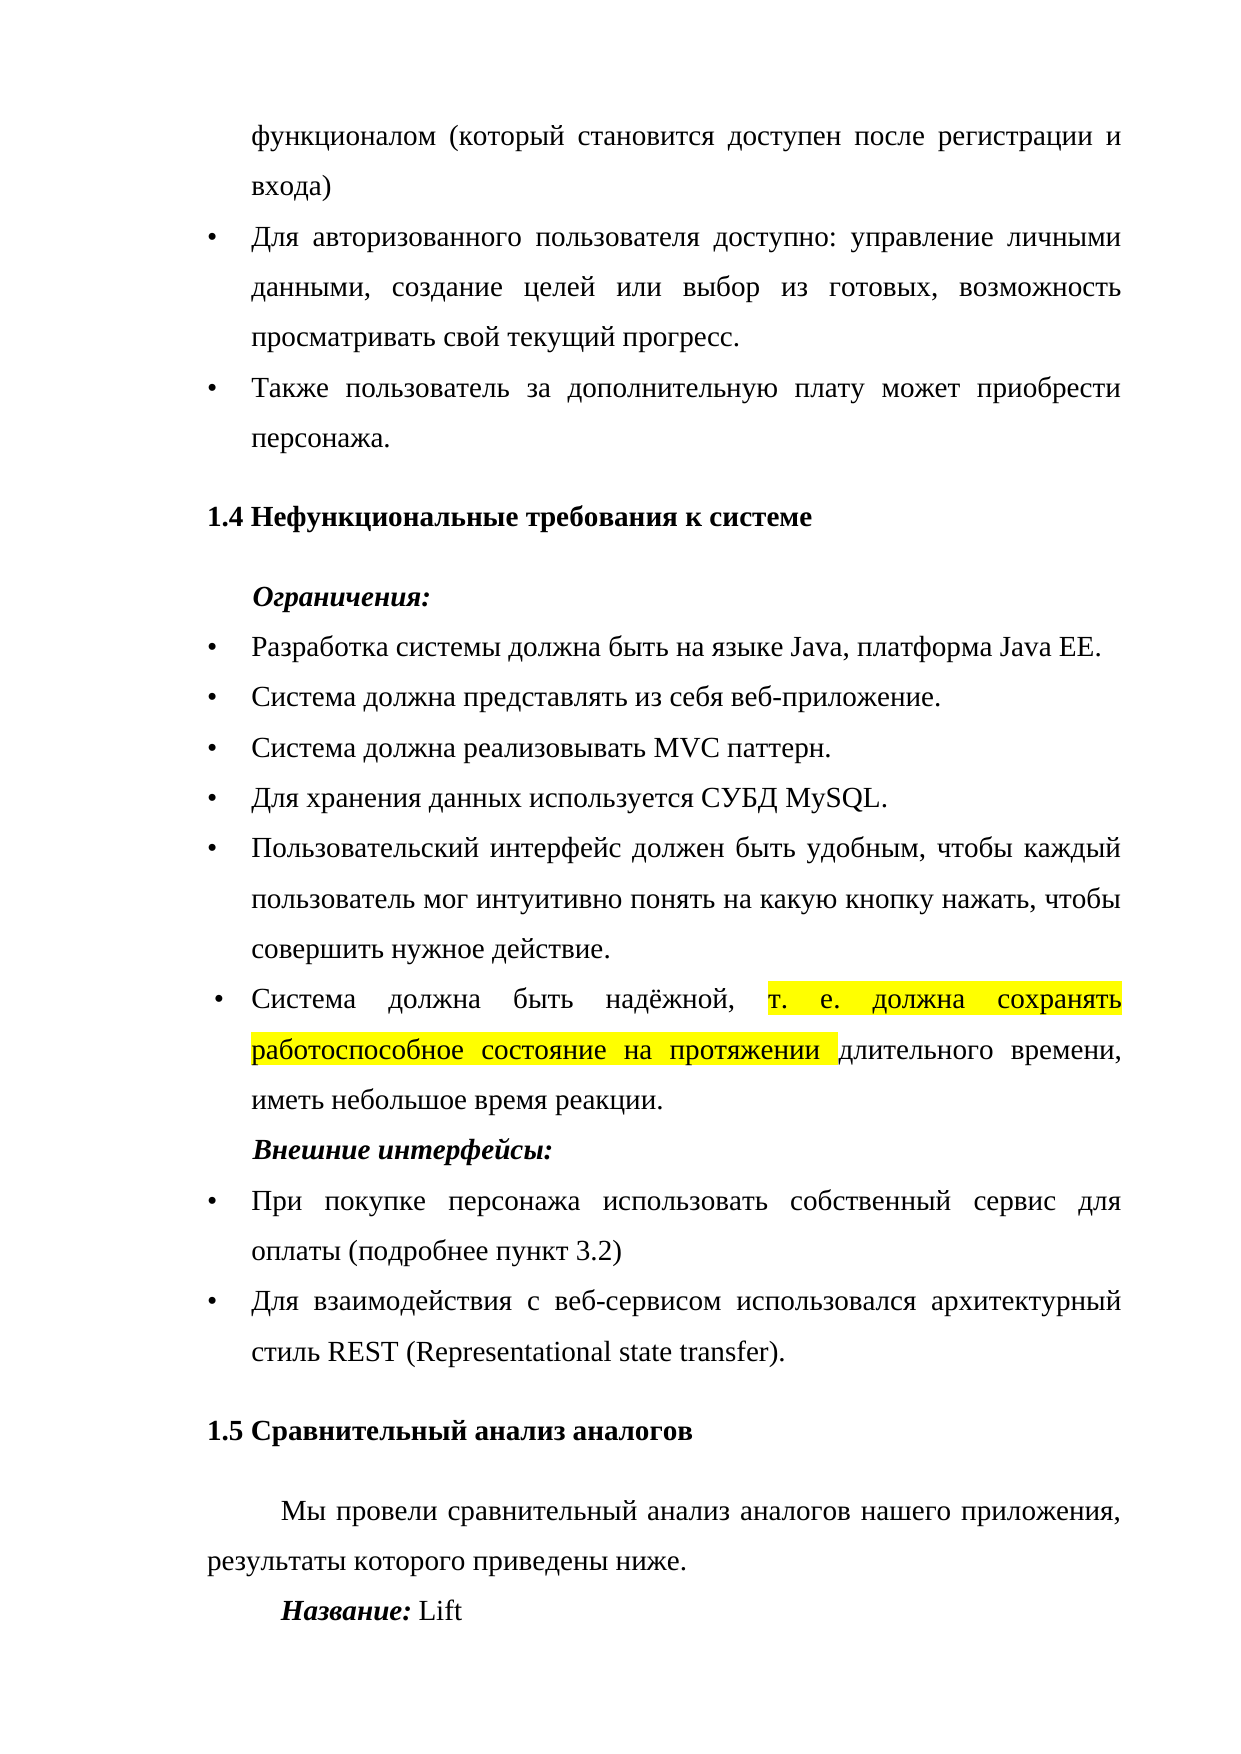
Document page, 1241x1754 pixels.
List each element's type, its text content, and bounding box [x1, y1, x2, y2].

list Система должна быть надёжной, т. е. должна сохранять работоспособное состояние на протяжении длительного времени, иметь небольшое время реакции. [213, 981, 1122, 1116]
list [207, 118, 1122, 202]
list Также пользователь за дополнительную плату может приобрести персонажа. [207, 370, 1122, 453]
text 1.4 Нефункциональные требования к системе [207, 499, 1122, 533]
text Ограничения: [207, 579, 1122, 612]
list Система должна представлять из себя веб-приложение. [207, 679, 1122, 713]
list Разработка системы должна быть на языке Java, платформа Java EE. [207, 629, 1122, 663]
list Для взаимодействия с веб-сервисом использовался архитектурный стиль REST (Representational state transfer). [207, 1283, 1122, 1367]
list При покупке персонажа использовать собственный сервис для оплаты (подробнее пункт 3.2) [207, 1183, 1122, 1267]
text Мы провели сравнительный анализ аналогов нашего приложения, результаты которого приведены ниже. [207, 1493, 1122, 1576]
text Внешние интерфейсы: [207, 1132, 1122, 1166]
text Название: Lift [207, 1593, 1122, 1627]
list Пользовательский интерфейс должен быть удобным, чтобы каждый пользователь мог интуитивно понять на какую кнопку нажать, чтобы совершить нужное действие. [207, 831, 1122, 965]
list Система должна реализовывать MVC паттерн. [207, 730, 1122, 763]
list Для авторизованного пользователя доступно: управление личными данными, создание целей или выбор из готовых, возможность просматривать свой текущий прогресс. [207, 219, 1122, 353]
list Для хранения данных используется СУБД MySQL. [207, 780, 1122, 814]
text 1.5 Сравнительный анализ аналогов [207, 1413, 1122, 1447]
